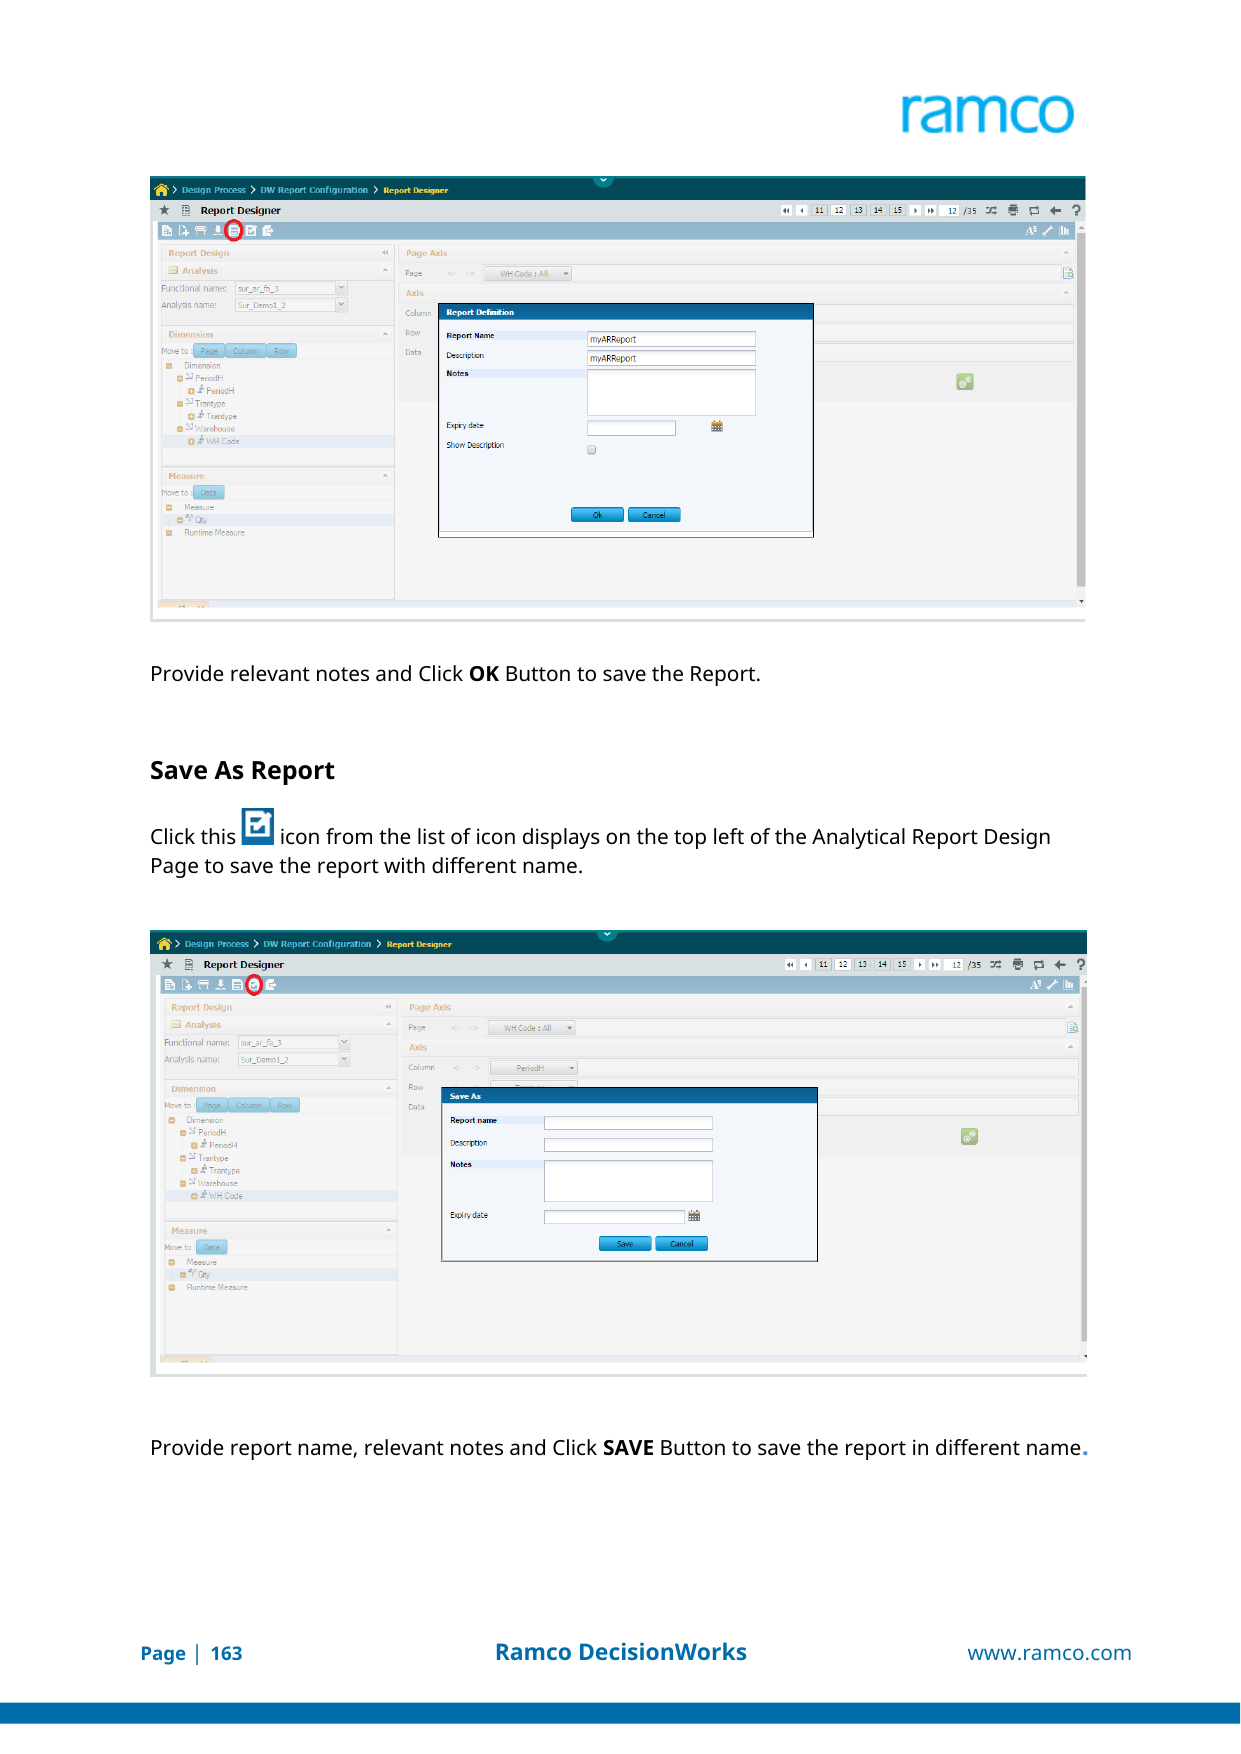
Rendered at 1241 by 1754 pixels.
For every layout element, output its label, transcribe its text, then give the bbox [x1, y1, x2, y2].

picture [241, 808, 274, 845]
text Click this icon from the list of icon displays on the top left of the Analytical Report Design Page to save the report with different name. [150, 808, 1090, 879]
picture [150, 176, 1090, 622]
text Save As Report [150, 753, 1090, 787]
text Provide report name, relevant notes and Click SAVE Button to save the report in different name. [150, 1429, 1090, 1463]
picture [887, 75, 1091, 149]
picture [150, 930, 1089, 1377]
text Provide relevant notes and Click OK Button to save the Report. [150, 659, 1090, 688]
